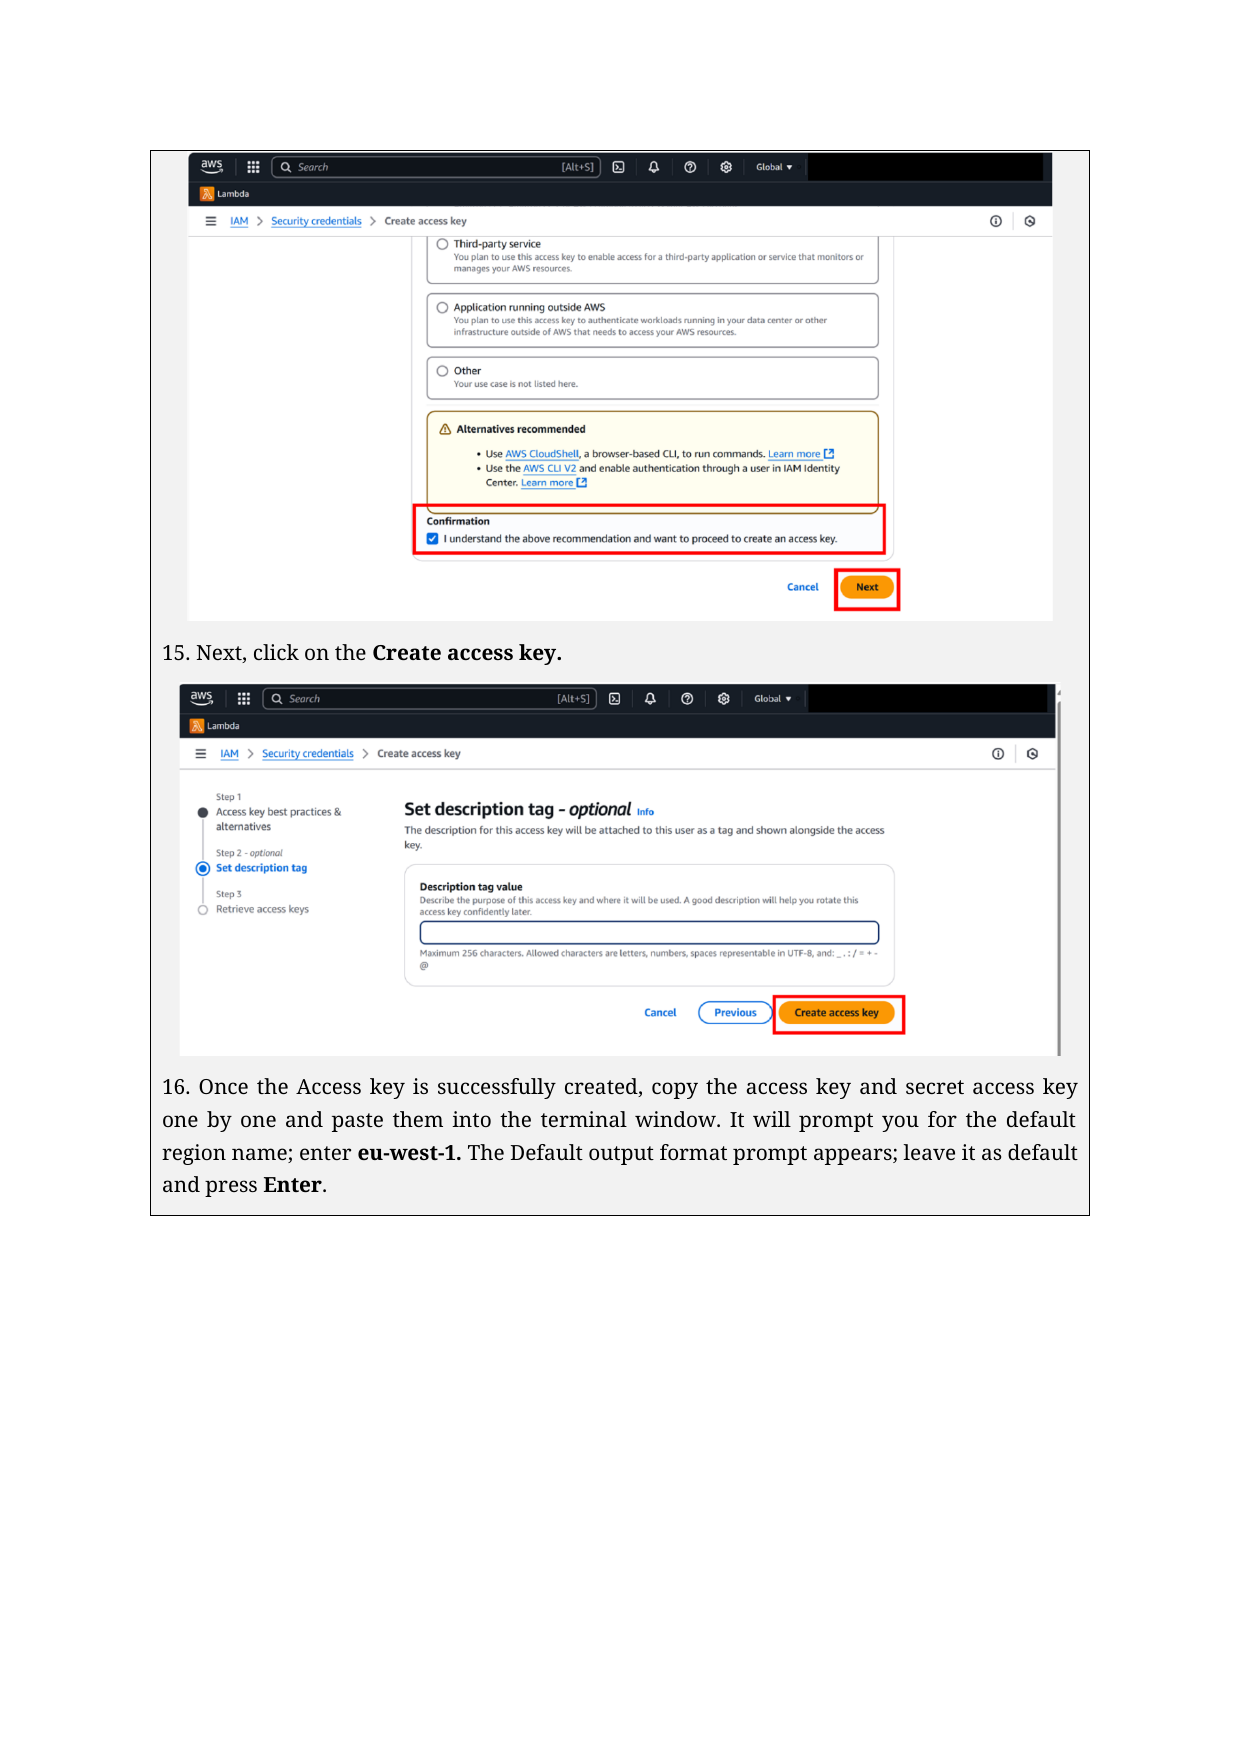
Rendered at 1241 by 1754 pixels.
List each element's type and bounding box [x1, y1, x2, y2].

picture [179, 682, 1061, 1056]
picture [187, 151, 1053, 621]
table_header [151, 151, 1089, 1215]
